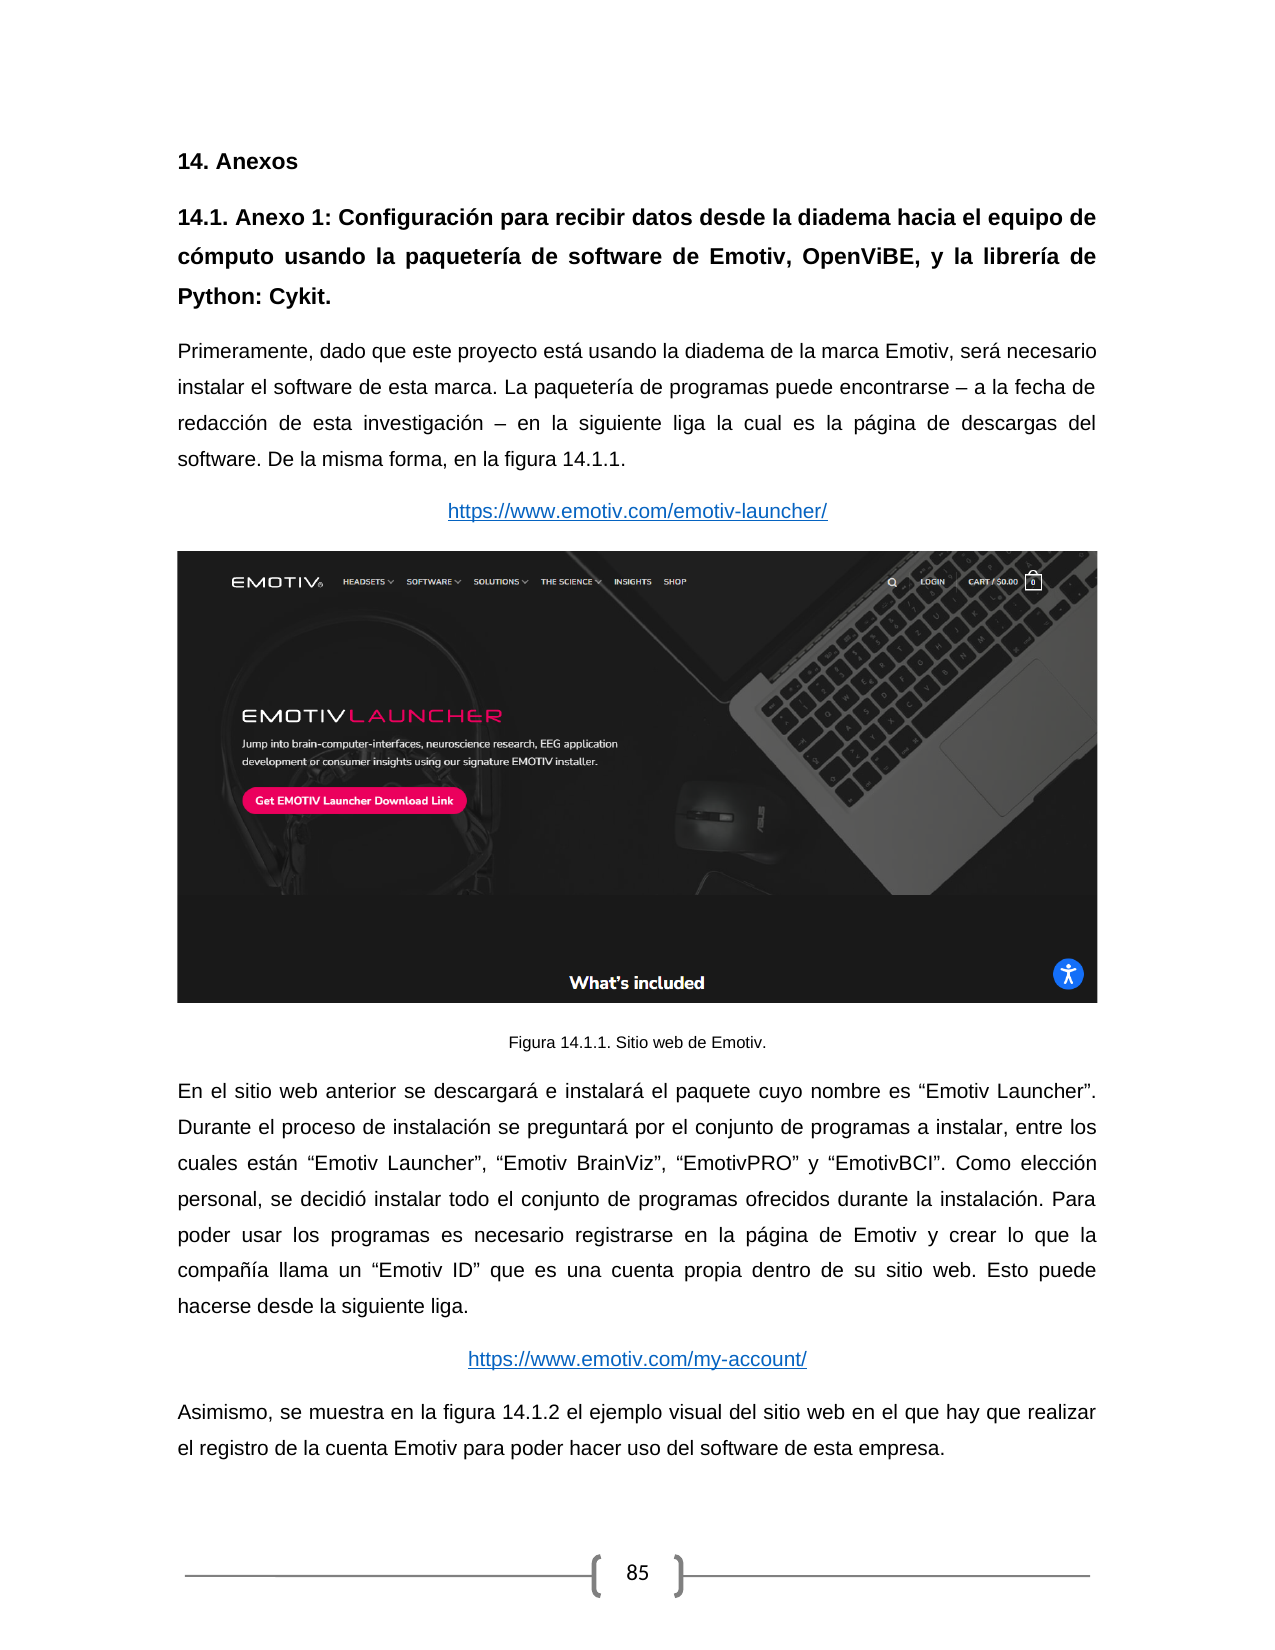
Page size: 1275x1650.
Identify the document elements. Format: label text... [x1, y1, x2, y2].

text Primeramente, dado que este proyecto está usando la diadema de la marca Emotiv, será necesario instalar el software de esta marca. La paquetería de programas puede encontrarse – a la fecha de redacción de esta investigación – en la siguiente liga la cual es la página de descargas del software. De la misma forma, en la figura 14.1.1. [177, 339, 1098, 471]
text En el sitio web anterior se descargará e instalará el paquete cuyo nombre es “Emotiv Launcher”. Durante el proceso de instalación se preguntará por el conjunto de programas a instalar, entre los cuales están “Emotiv Launcher”, “Emotiv BrainViz”, “EmotivPRO” y “EmotivBCI”. Como elección personal, se decidió instalar todo el conjunto de programas ofrecidos durante la instalación. Para poder usar los programas es necesario registrarse en la página de Emotiv y crear lo que la compañía llama un “Emotiv ID” que es una cuenta propia dentro de su sitio web. Esto puede hacerse desde la siguiente liga. [177, 1079, 1098, 1318]
text Asimismo, se muestra en la figura 14.1.2 el ejemplo visual del sitio web en el que hay que realizar el registro de la cuenta Emotiv para poder hacer uso del software de esta empresa. [177, 1399, 1098, 1459]
text 14. Anexos [177, 148, 1098, 174]
picture [177, 551, 1098, 1003]
text Figura 14.1.1. Sitio web de Emotiv. [177, 1033, 1098, 1052]
text https://www.emotiv.com/emotiv-launcher/ [177, 499, 1098, 523]
text https://www.emotiv.com/my-account/ [177, 1347, 1098, 1371]
text 14.1. Anexo 1: Configuración para recibir datos desde la diadema hacia el equipo de cómputo usando la paquetería de software de Emotiv, OpenViBE, y la librería de Python: Cykit. [177, 204, 1098, 309]
